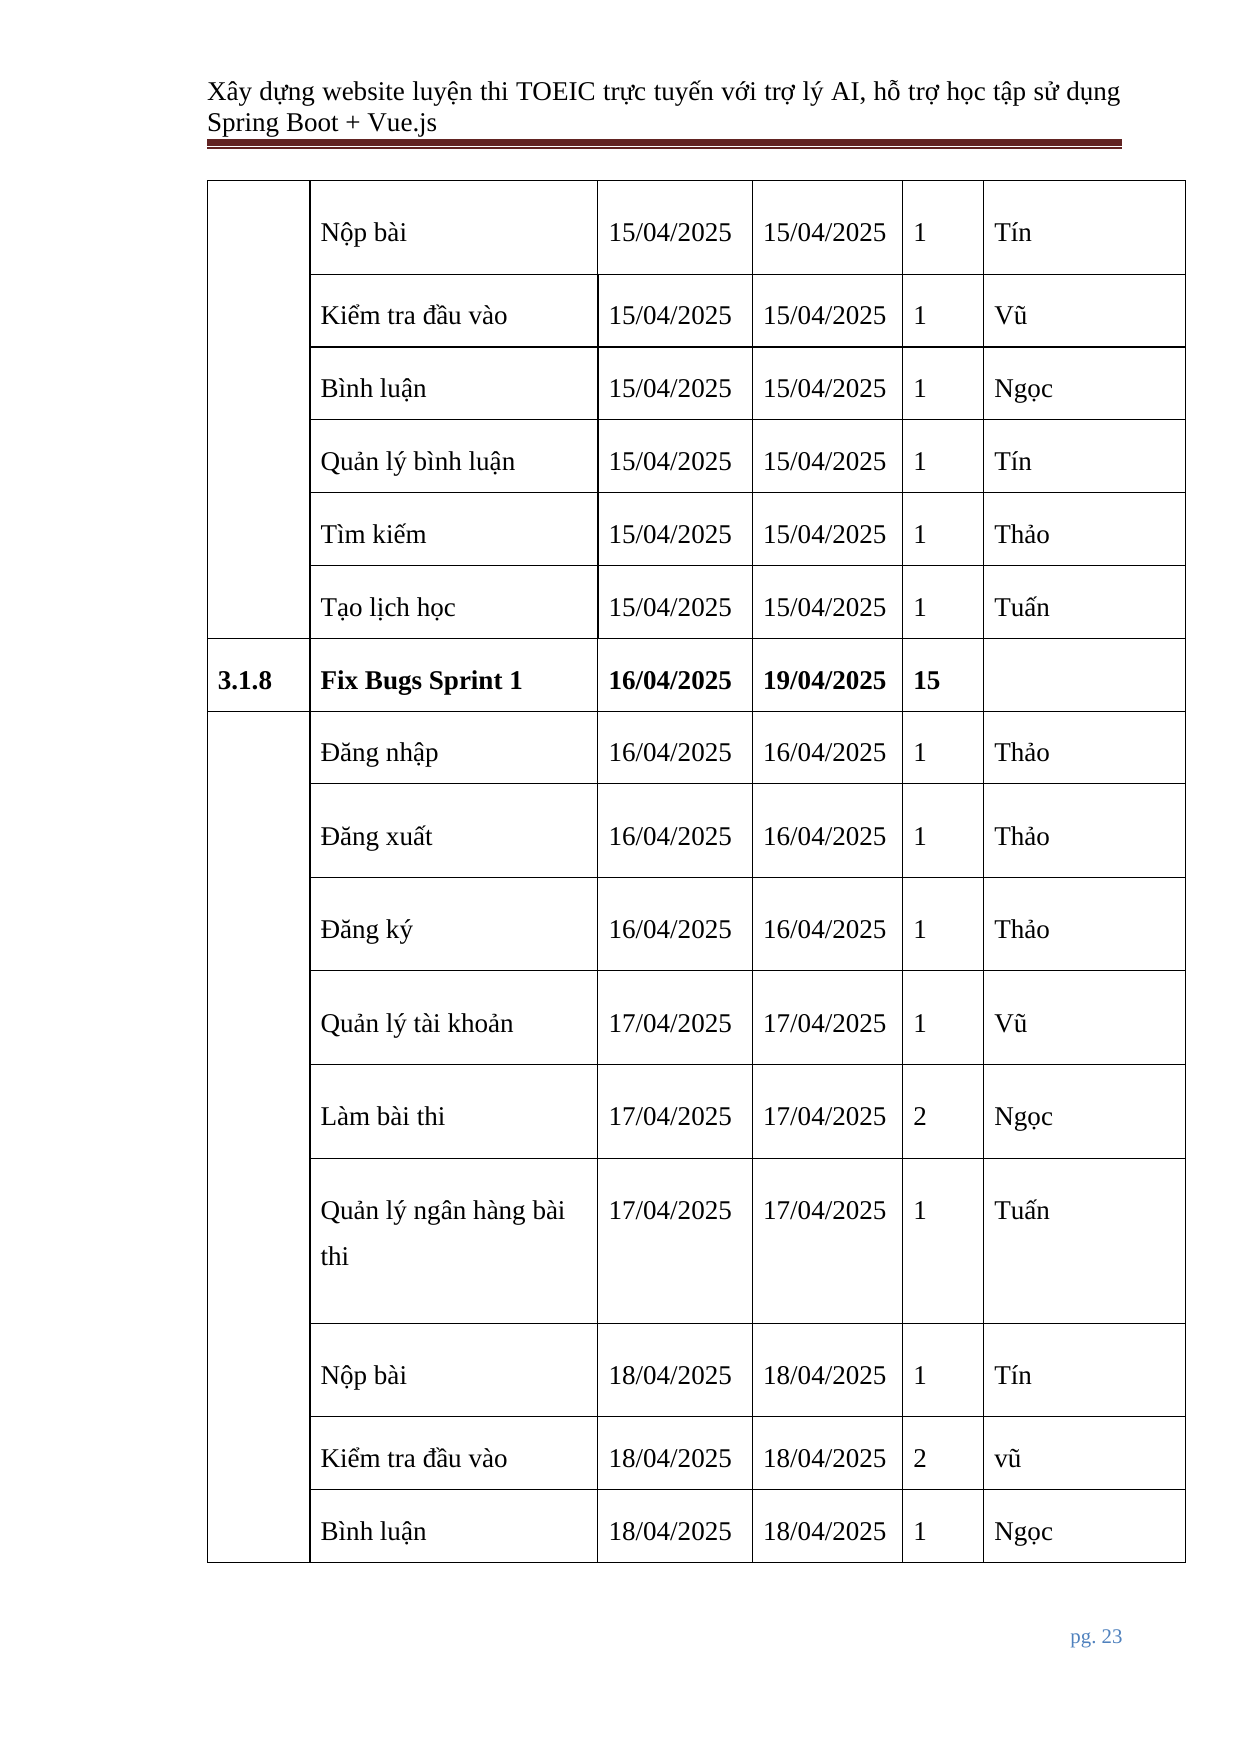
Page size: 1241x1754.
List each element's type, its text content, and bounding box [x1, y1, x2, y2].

table_cell 16/04/2025 [598, 712, 752, 783]
table_cell Quản lý ngân hàng bài thi [311, 1159, 597, 1323]
table_cell Tìm kiếm [311, 493, 597, 565]
table_cell [208, 712, 309, 1562]
table_cell 1 [903, 1159, 983, 1323]
table_cell 17/04/2025 [753, 971, 902, 1064]
table_cell Kiểm tra đầu vào [311, 275, 597, 346]
table_cell 17/04/2025 [753, 1159, 902, 1323]
table_cell 1 [903, 712, 983, 783]
table_cell 2 [903, 1065, 983, 1157]
table_cell 2 [903, 1417, 983, 1489]
table_cell 15 [903, 639, 983, 711]
table_cell Quản lý tài khoản [311, 971, 597, 1064]
table_cell Đăng xuất [311, 784, 597, 877]
table_cell 15/04/2025 [599, 275, 752, 346]
table_cell Nộp bài [311, 1324, 597, 1416]
table_cell 15/04/2025 [753, 275, 902, 346]
table_cell 16/04/2025 [753, 878, 902, 970]
table_cell 1 [903, 420, 983, 492]
table_cell 3.1.8 [208, 639, 309, 711]
table_cell 15/04/2025 [599, 348, 752, 419]
table_cell 17/04/2025 [753, 1065, 902, 1157]
table_cell 1 [903, 181, 983, 273]
table_cell 15/04/2025 [753, 348, 902, 419]
table_cell 16/04/2025 [598, 639, 752, 711]
table_cell 15/04/2025 [753, 181, 902, 273]
table_cell Fix Bugs Sprint 1 [311, 639, 597, 711]
table_cell Bình luận [311, 348, 597, 419]
table_cell 17/04/2025 [598, 971, 752, 1064]
table_cell 1 [903, 971, 983, 1064]
table_cell 16/04/2025 [598, 878, 752, 970]
table_cell 15/04/2025 [599, 566, 752, 638]
table_cell 15/04/2025 [753, 420, 902, 492]
table_cell 18/04/2025 [753, 1417, 902, 1489]
table_cell 16/04/2025 [753, 784, 902, 877]
table_cell Tuấn [984, 566, 1185, 638]
table_cell 18/04/2025 [753, 1324, 902, 1416]
table_cell Tín [984, 420, 1185, 492]
table_cell Tín [984, 1324, 1185, 1416]
table_cell 1 [903, 784, 983, 877]
table_cell Ngọc [984, 1065, 1185, 1157]
table_cell Đăng ký [311, 878, 597, 970]
table_cell 1 [903, 878, 983, 970]
table_cell 15/04/2025 [599, 420, 752, 492]
table_cell Thảo [984, 712, 1185, 783]
table_cell Tín [984, 181, 1185, 273]
table_cell Ngọc [984, 1490, 1185, 1562]
table_cell 1 [903, 566, 983, 638]
table_cell 16/04/2025 [598, 784, 752, 877]
table_cell Bình luận [311, 1490, 597, 1562]
table_cell 15/04/2025 [599, 493, 752, 565]
table_cell Tạo lịch học [311, 566, 597, 638]
table_cell 1 [903, 348, 983, 419]
table_cell Nộp bài [311, 181, 597, 273]
table_cell Vũ [984, 275, 1185, 346]
table_cell Ngọc [984, 348, 1185, 419]
table_cell 18/04/2025 [753, 1490, 902, 1562]
table_cell 18/04/2025 [598, 1324, 752, 1416]
table_cell 1 [903, 1324, 983, 1416]
table_cell Làm bài thi [311, 1065, 597, 1157]
table_cell 1 [903, 275, 983, 346]
table_cell Kiểm tra đầu vào [311, 1417, 597, 1489]
table_cell 16/04/2025 [753, 712, 902, 783]
table_cell 17/04/2025 [598, 1065, 752, 1157]
table_cell Thảo [984, 878, 1185, 970]
table_cell 17/04/2025 [598, 1159, 752, 1323]
table_cell 15/04/2025 [753, 566, 902, 638]
table_cell Thảo [984, 784, 1185, 877]
table_cell 15/04/2025 [753, 493, 902, 565]
table_cell 18/04/2025 [598, 1490, 752, 1562]
table_cell 19/04/2025 [753, 639, 902, 711]
table_cell Tuấn [984, 1159, 1185, 1323]
table_cell Đăng nhập [311, 712, 597, 783]
table_cell 1 [903, 1490, 983, 1562]
table_cell [984, 639, 1185, 711]
table_cell 15/04/2025 [598, 181, 752, 273]
table_cell vũ [984, 1417, 1185, 1489]
table_cell Thảo [984, 493, 1185, 565]
table_cell 18/04/2025 [598, 1417, 752, 1489]
table_cell Vũ [984, 971, 1185, 1064]
table_cell 1 [903, 493, 983, 565]
table_cell Quản lý bình luận [311, 420, 597, 492]
